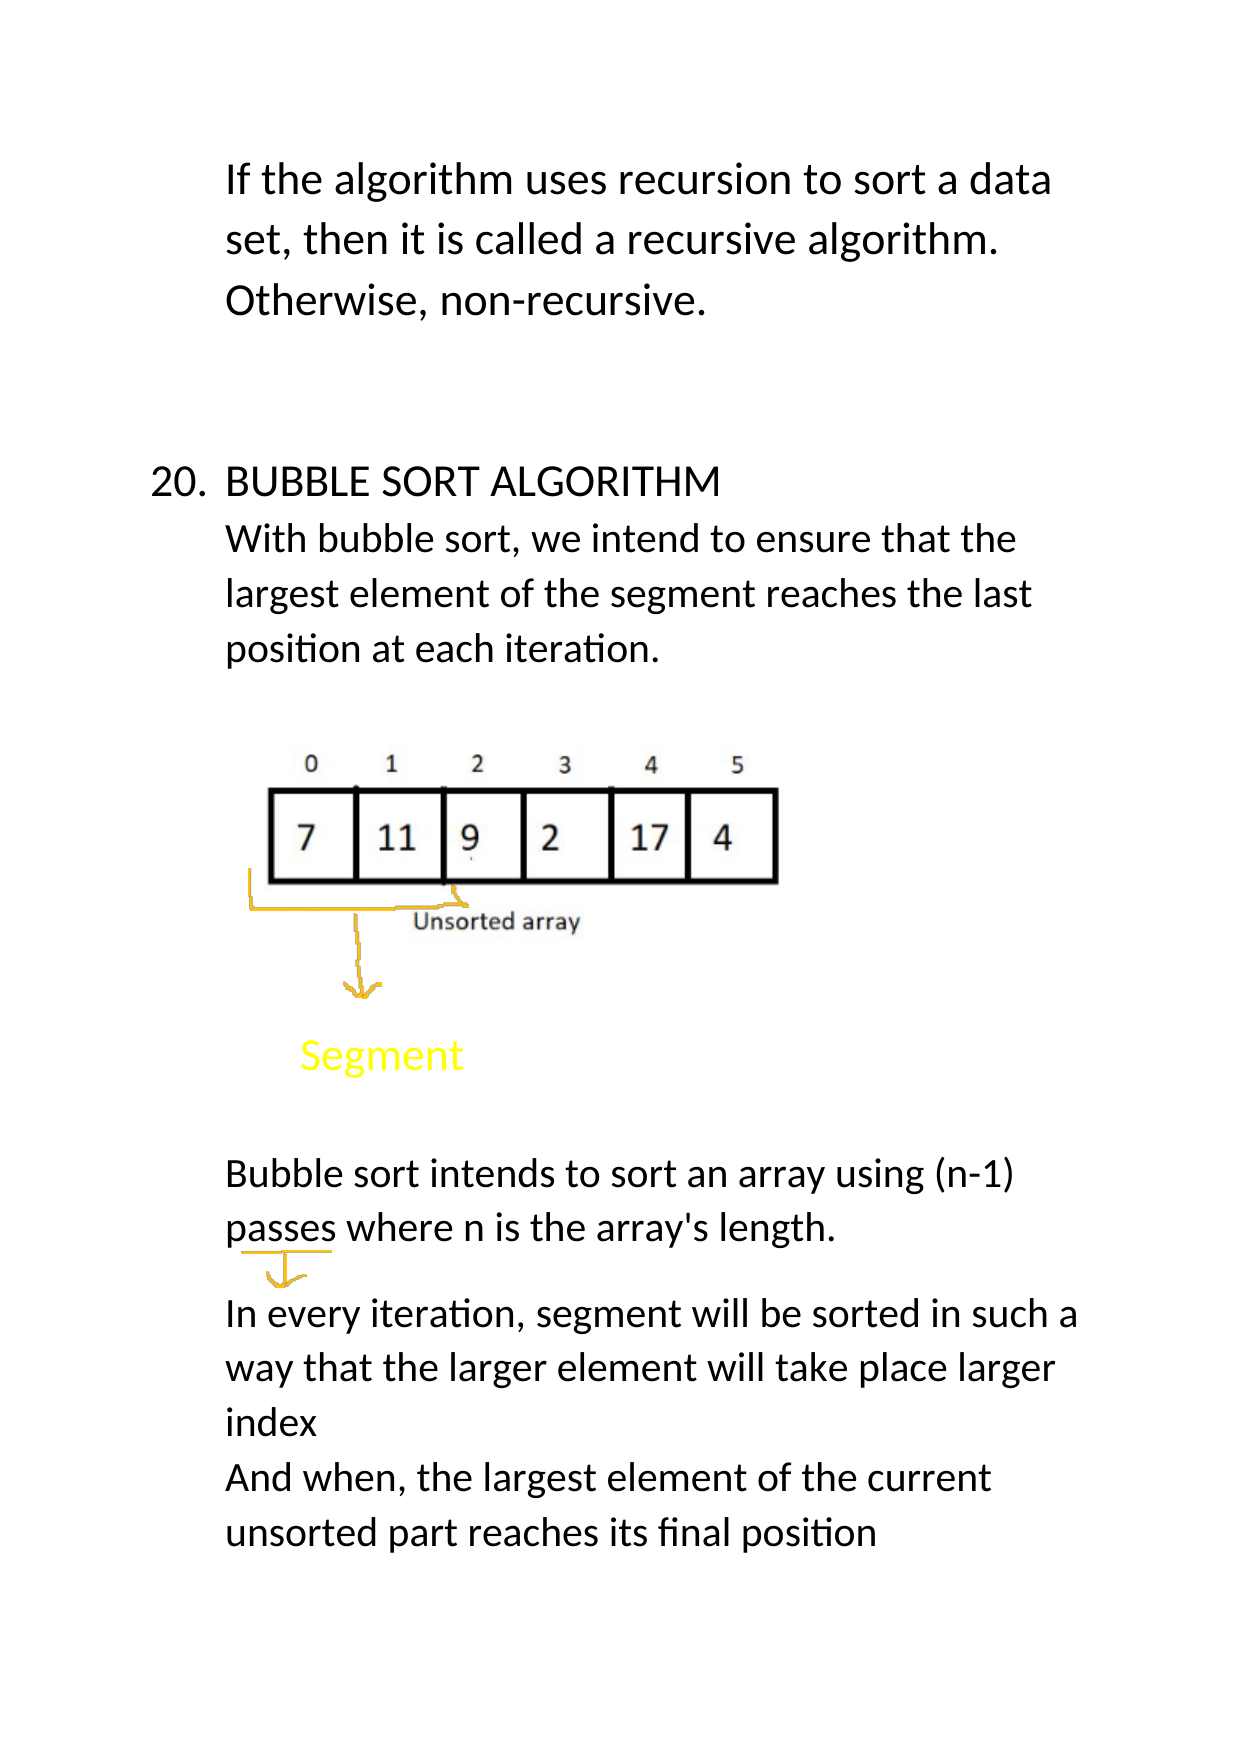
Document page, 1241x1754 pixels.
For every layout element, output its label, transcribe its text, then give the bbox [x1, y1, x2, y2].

list And when, the largest element of the current unsorted part reaches its final position [225, 1451, 1090, 1557]
list BUBBLE SORT ALGORITHM [150, 452, 1090, 507]
list Segment [225, 1026, 1090, 1082]
list In every iteration, segment will be sorted in such a way that the larger element will take place larger index [225, 1287, 1090, 1447]
list With bubble sort, we intend to ensure that the largest element of the segment reaches the last position at each iteration. [225, 512, 1090, 672]
list Bubble sort intends to sort an array using (n-1) passes where n is the array's length. [225, 1147, 1090, 1252]
picture [241, 1250, 332, 1288]
picture [225, 736, 790, 999]
list If the algorithm uses recursion to sort a data set, then it is called a recursive algorithm. Otherwise, non-recursive. [225, 150, 1090, 327]
